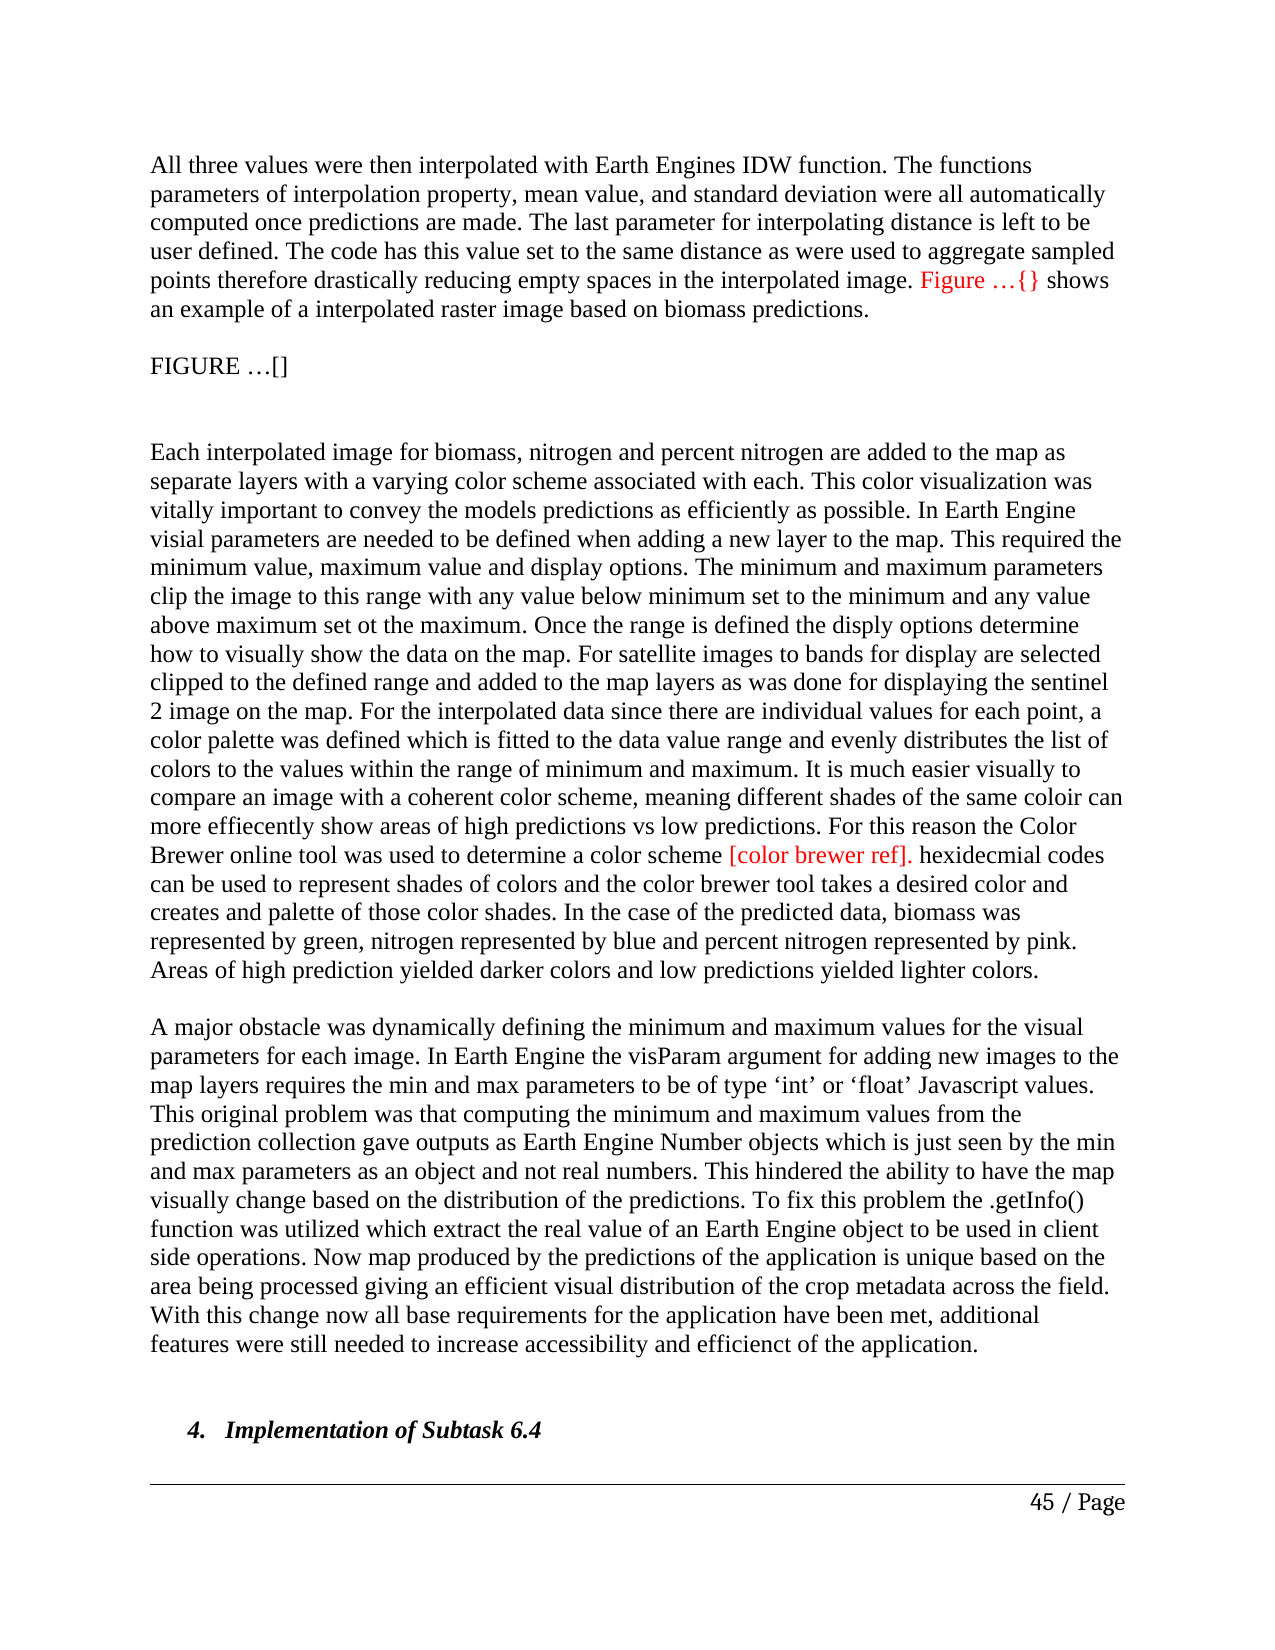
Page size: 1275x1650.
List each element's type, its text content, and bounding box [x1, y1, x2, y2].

text FIGURE …[] [150, 351, 1125, 380]
text All three values were then interpolated with Earth Engines IDW function. The functions parameters of interpolation property, mean value, and standard deviation were all automatically computed once predictions are made. The last parameter for interpolating distance is left to be user defined. The code has this value set to the same distance as were used to aggregate sampled points therefore drastically reducing empty spaces in the interpolated image. Figure …{} shows an example of a interpolated raster image based on biomass predictions. [150, 150, 1125, 322]
text A major obstacle was dynamically defining the minimum and maximum values for the visual parameters for each image. In Earth Engine the visParam argument for adding new images to the map layers requires the min and max parameters to be of type ‘int’ or ‘float’ Javascript values. This original problem was that computing the minimum and maximum values from the prediction collection gave outputs as Earth Engine Number objects which is just seen by the min and max parameters as an object and not real numbers. This hindered the ability to have the map visually change based on the distribution of the predictions. To fix this problem the .getInfo() function was utilized which extract the real value of an Earth Engine object to be used in client side operations. Now map produced by the predictions of the application is unique based on the area being processed giving an efficient visual distribution of the crop metadata across the field. [150, 1012, 1125, 1300]
text With this change now all base requirements for the application have been met, additional features were still needed to increase accessibility and efficienct of the application. [150, 1300, 1125, 1357]
text Each interpolated image for biomass, nitrogen and percent nitrogen are added to the map as separate layers with a varying color scheme associated with each. This color visualization was vitally important to convey the models predictions as efficiently as possible. In Earth Engine visial parameters are needed to be defined when adding a new layer to the map. This required the minimum value, maximum value and display options. The minimum and maximum parameters clip the image to this range with any value below minimum set to the minimum and any value above maximum set ot the maximum. Once the range is defined the disply options determine how to visually show the data on the map. For satellite images to bands for display are selected clipped to the defined range and added to the map layers as was done for displaying the sentinel 2 image on the map. For the interpolated data since there are individual values for each point, a color palette was defined which is fitted to the data value range and evenly distributes the list of colors to the values within the range of minimum and maximum. It is much easier visually to compare an image with a coherent color scheme, meaning different shades of the same coloir can more effiecently show areas of high predictions vs low predictions. For this reason the Color Brewer online tool was used to determine a color scheme [color brewer ref]. hexidecmial codes can be used to represent shades of colors and the color brewer tool takes a desired color and creates and palette of those color shades. In the case of the predicted data, biomass was represented by green, nitrogen represented by blue and percent nitrogen represented by pink. Areas of high prediction yielded darker colors and low predictions yielded lighter colors. [150, 437, 1125, 984]
subtitle Implementation of Subtask 6.4 [187, 1415, 1125, 1444]
